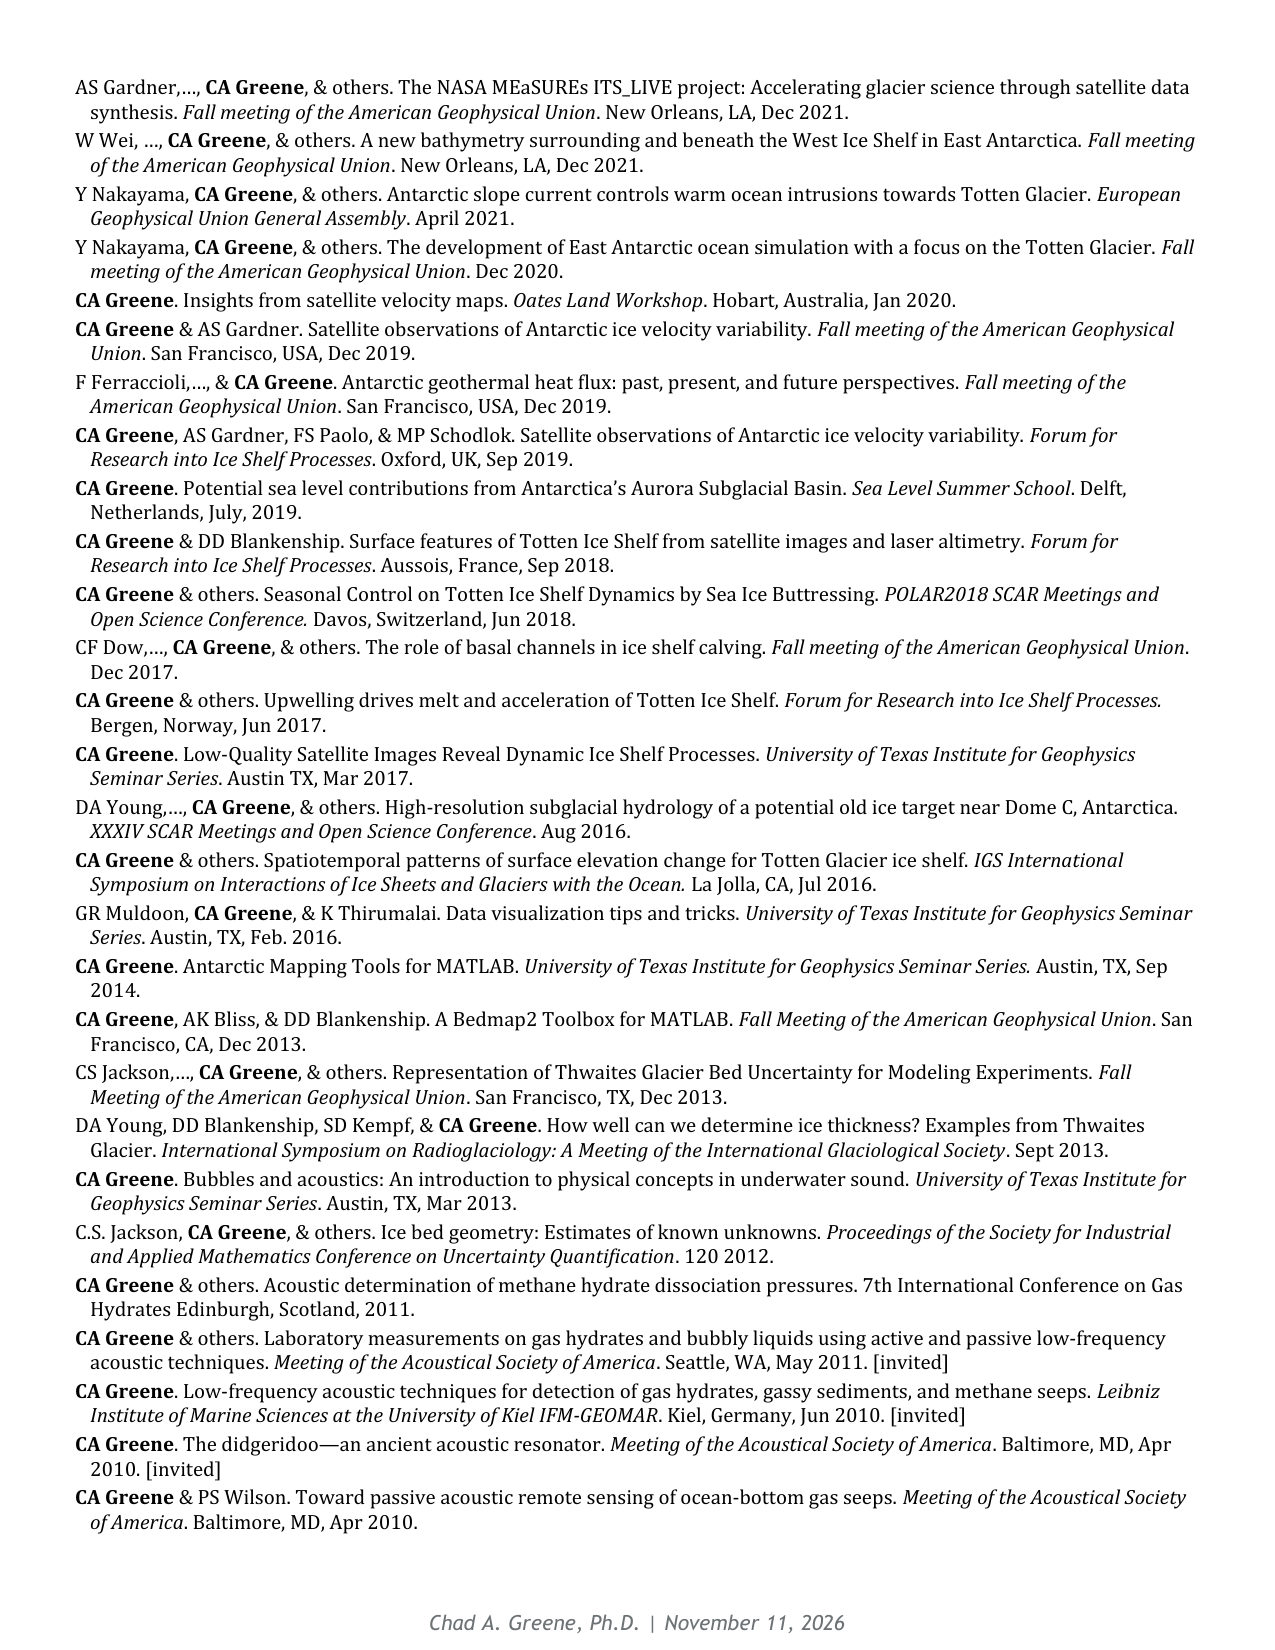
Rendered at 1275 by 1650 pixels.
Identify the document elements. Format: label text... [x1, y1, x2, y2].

text F Ferraccioli,…, & CA Greene. Antarctic geothermal heat flux: past, present, and future perspectives. Fall meeting of the American Geophysical Union. San Francisco, USA, Dec 2019. [75, 369, 1200, 418]
text CA Greene. Potential sea level contributions from Antarctica’s Aurora Subglacial Basin. Sea Level Summer School. Delft, Netherlands, July, 2019. [75, 476, 1200, 524]
text DA Young, DD Blankenship, SD Kempf, & CA Greene. How well can we determine ice thickness? Examples from Thwaites Glacier. International Symposium on Radioglaciology: A Meeting of the International Glaciological Society. Sept 2013. [75, 1113, 1200, 1162]
text C.S. Jackson, CA Greene, & others. Ice bed geometry: Estimates of known unknowns. Proceedings of the Society for Industrial and Applied Mathematics Conference on Uncertainty Quantification. 120 2012. [75, 1219, 1200, 1268]
text CA Greene, AS Gardner, FS Paolo, & MP Schodlok. Satellite observations of Antarctic ice velocity variability. Forum for Research into Ice Shelf Processes. Oxford, UK, Sep 2019. [75, 422, 1200, 471]
text W Wei, …, CA Greene, & others. A new bathymetry surrounding and beneath the West Ice Shelf in East Antarctica. Fall meeting of the American Geophysical Union. New Orleans, LA, Dec 2021. [75, 128, 1200, 177]
text CA Greene & others. Seasonal Control on Totten Ice Shelf Dynamics by Sea Ice Buttressing. POLAR2018 SCAR Meetings and Open Science Conference. Davos, Switzerland, Jun 2018. [75, 582, 1200, 631]
text Y Nakayama, CA Greene, & others. The development of East Antarctic ocean simulation with a focus on the Totten Glacier. Fall meeting of the American Geophysical Union. Dec 2020. [75, 234, 1200, 283]
text CA Greene & AS Gardner. Satellite observations of Antarctic ice velocity variability. Fall meeting of the American Geophysical Union. San Francisco, USA, Dec 2019. [75, 316, 1200, 365]
text AS Gardner,…, CA Greene, & others. The NASA MEaSUREs ITS_LIVE project: Accelerating glacier science through satellite data synthesis. Fall meeting of the American Geophysical Union. New Orleans, LA, Dec 2021. [75, 75, 1200, 124]
text CA Greene & DD Blankenship. Surface features of Totten Ice Shelf from satellite images and laser altimetry. Forum for Research into Ice Shelf Processes. Aussois, France, Sep 2018. [75, 529, 1200, 578]
text CA Greene, AK Bliss, & DD Blankenship. A Bedmap2 Toolbox for MATLAB. Fall Meeting of the American Geophysical Union. San Francisco, CA, Dec 2013. [75, 1007, 1200, 1056]
text CA Greene. Low-frequency acoustic techniques for detection of gas hydrates, gassy sediments, and methane seeps. Leibniz Institute of Marine Sciences at the University of Kiel IFM-GEOMAR. Kiel, Germany, Jun 2010. [invited] [75, 1379, 1200, 1428]
text CA Greene & PS Wilson. Toward passive acoustic remote sensing of ocean-bottom gas seeps. Meeting of the Acoustical Society of America. Baltimore, MD, Apr 2010. [75, 1485, 1200, 1534]
text CA Greene. Antarctic Mapping Tools for MATLAB. University of Texas Institute for Geophysics Seminar Series. Austin, TX, Sep 2014. [75, 954, 1200, 1003]
text Y Nakayama, CA Greene, & others. Antarctic slope current controls warm ocean intrusions towards Totten Glacier. European Geophysical Union General Assembly. April 2021. [75, 181, 1200, 230]
text CS Jackson,…, CA Greene, & others. Representation of Thwaites Glacier Bed Uncertainty for Modeling Experiments. Fall Meeting of the American Geophysical Union. San Francisco, TX, Dec 2013. [75, 1060, 1200, 1109]
text CA Greene & others. Spatiotemporal patterns of surface elevation change for Totten Glacier ice shelf. IGS International Symposium on Interactions of Ice Sheets and Glaciers with the Ocean. La Jolla, CA, Jul 2016. [75, 847, 1200, 896]
text CA Greene & others. Upwelling drives melt and acceleration of Totten Ice Shelf. Forum for Research into Ice Shelf Processes. Bergen, Norway, Jun 2017. [75, 688, 1200, 737]
text DA Young,…, CA Greene, & others. High-resolution subglacial hydrology of a potential old ice target near Dome C, Antarctica. XXXIV SCAR Meetings and Open Science Conference. Aug 2016. [75, 794, 1200, 843]
text CA Greene & others. Acoustic determination of methane hydrate dissociation pressures. 7th International Conference on Gas Hydrates Edinburgh, Scotland, 2011. [75, 1272, 1200, 1321]
text CA Greene. Low-Quality Satellite Images Reveal Dynamic Ice Shelf Processes. University of Texas Institute for Geophysics Seminar Series. Austin TX, Mar 2017. [75, 741, 1200, 790]
text CF Dow,…, CA Greene, & others. The role of basal channels in ice shelf calving. Fall meeting of the American Geophysical Union. Dec 2017. [75, 635, 1200, 684]
text CA Greene. The didgeridoo—an ancient acoustic resonator. Meeting of the Acoustical Society of America. Baltimore, MD, Apr 2010. [invited] [75, 1432, 1200, 1481]
text CA Greene. Insights from satellite velocity maps. Oates Land Workshop. Hobart, Australia, Jan 2020. [75, 287, 1200, 312]
text GR Muldoon, CA Greene, & K Thirumalai. Data visualization tips and tricks. University of Texas Institute for Geophysics Seminar Series. Austin, TX, Feb. 2016. [75, 901, 1200, 949]
text CA Greene. Bubbles and acoustics: An introduction to physical concepts in underwater sound. University of Texas Institute for Geophysics Seminar Series. Austin, TX, Mar 2013. [75, 1166, 1200, 1215]
text CA Greene & others. Laboratory measurements on gas hydrates and bubbly liquids using active and passive low-frequency acoustic techniques. Meeting of the Acoustical Society of America. Seattle, WA, May 2011. [invited] [75, 1326, 1200, 1374]
